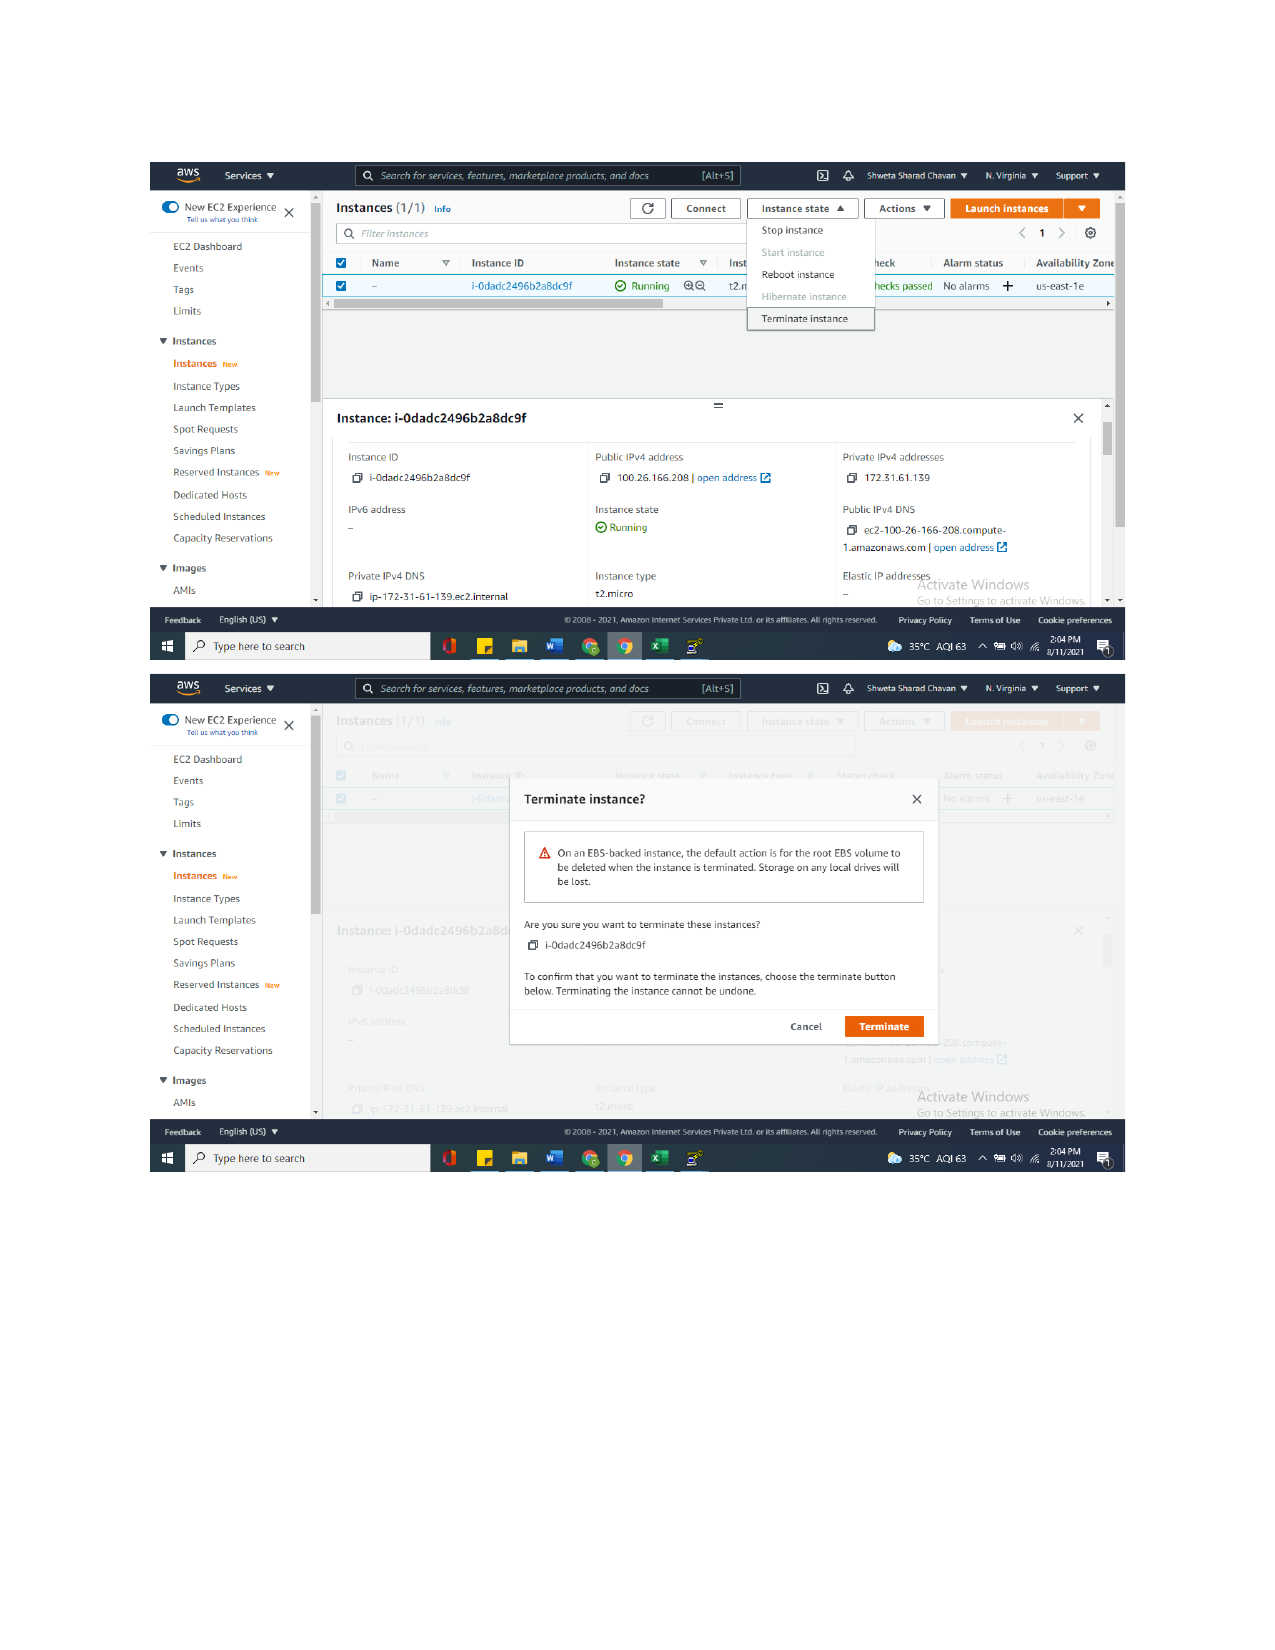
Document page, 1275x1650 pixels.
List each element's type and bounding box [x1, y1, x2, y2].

picture [150, 672, 1125, 1172]
picture [150, 162, 1125, 660]
